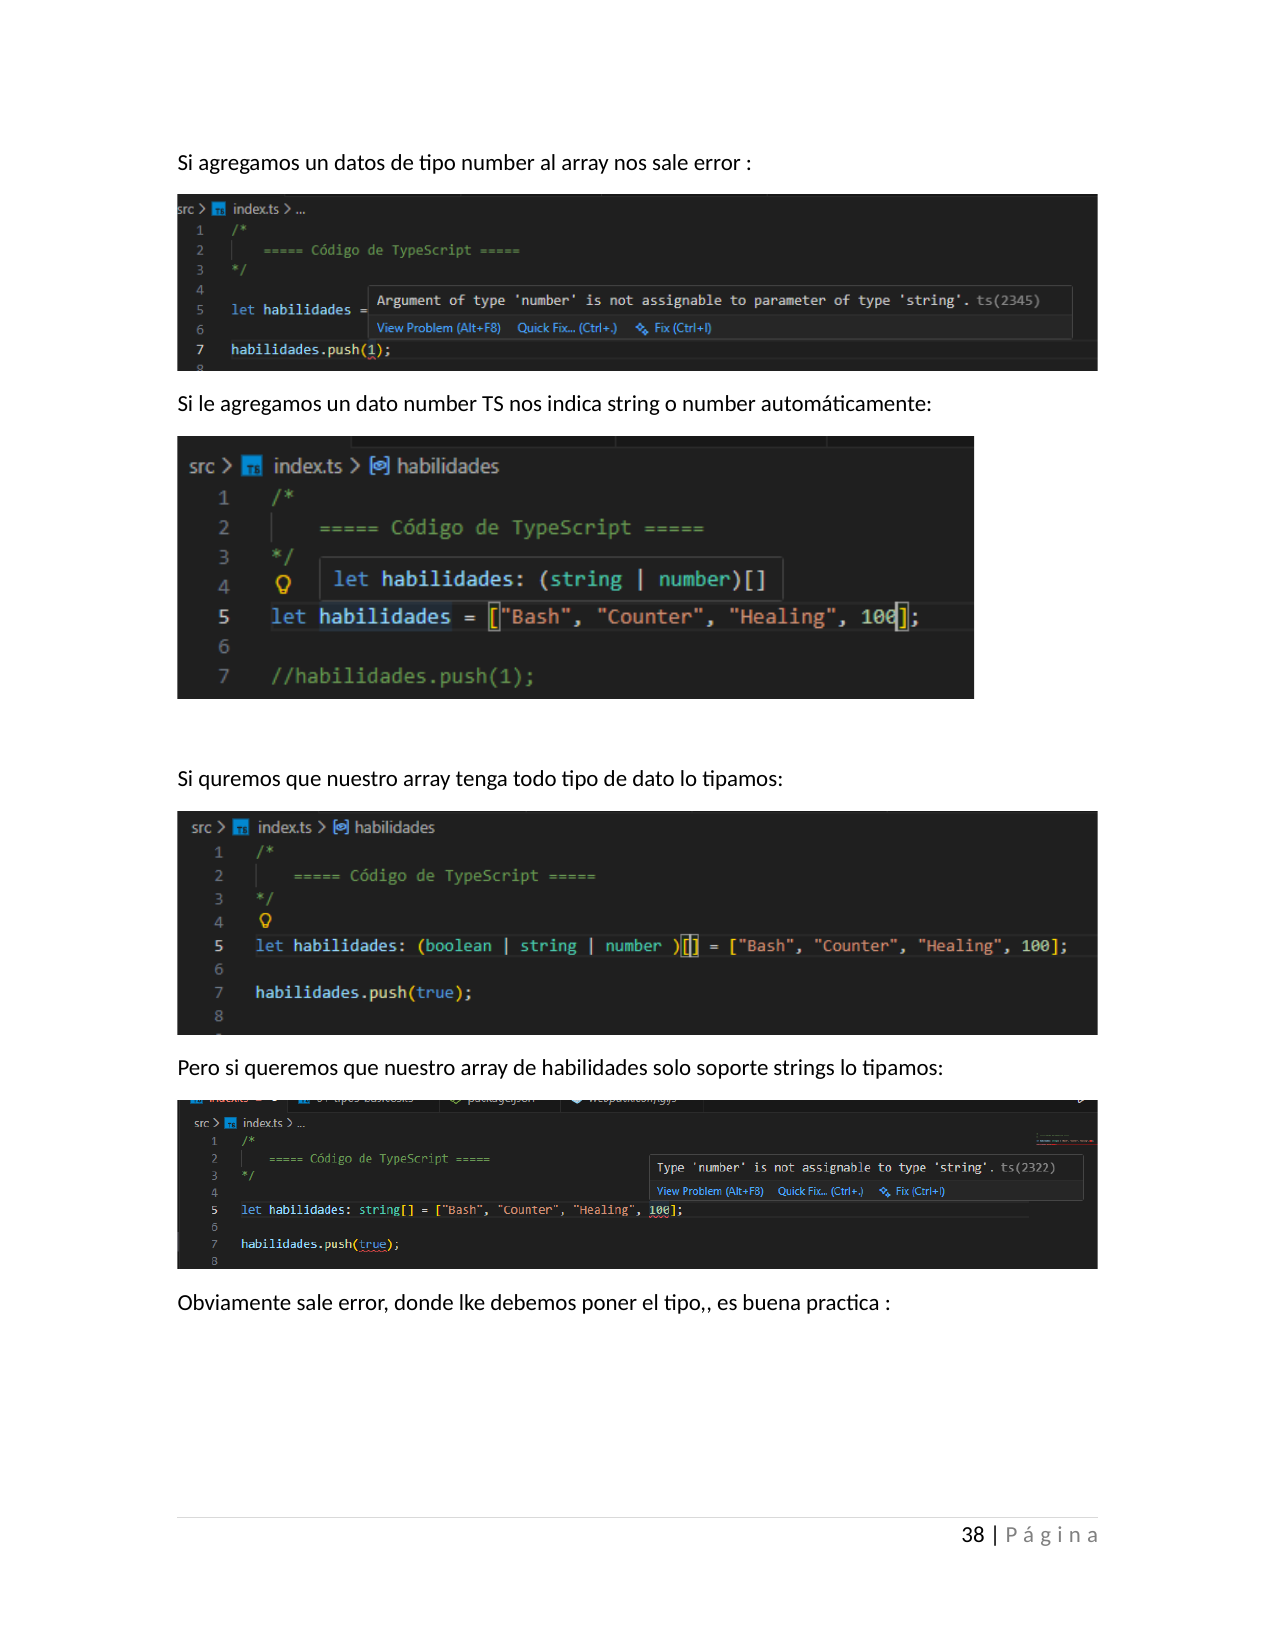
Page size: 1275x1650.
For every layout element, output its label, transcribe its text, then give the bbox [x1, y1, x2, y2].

text Si le agregamos un dato number TS nos indica string o number automáticamente: [177, 389, 1098, 417]
picture [177, 811, 1098, 1035]
text Si quremos que nuestro array tenga todo tipo de dato lo tipamos: [177, 764, 1098, 792]
picture [177, 194, 1098, 371]
text Si agregamos un datos de tipo number al array nos sale error : [177, 148, 1098, 176]
text Obviamente sale error, donde lke debemos poner el tipo,, es buena practica : [177, 1288, 1098, 1316]
picture [177, 436, 975, 699]
text Pero si queremos que nuestro array de habilidades solo soporte strings lo tipamos: [177, 1053, 1098, 1082]
picture [177, 1100, 1098, 1269]
